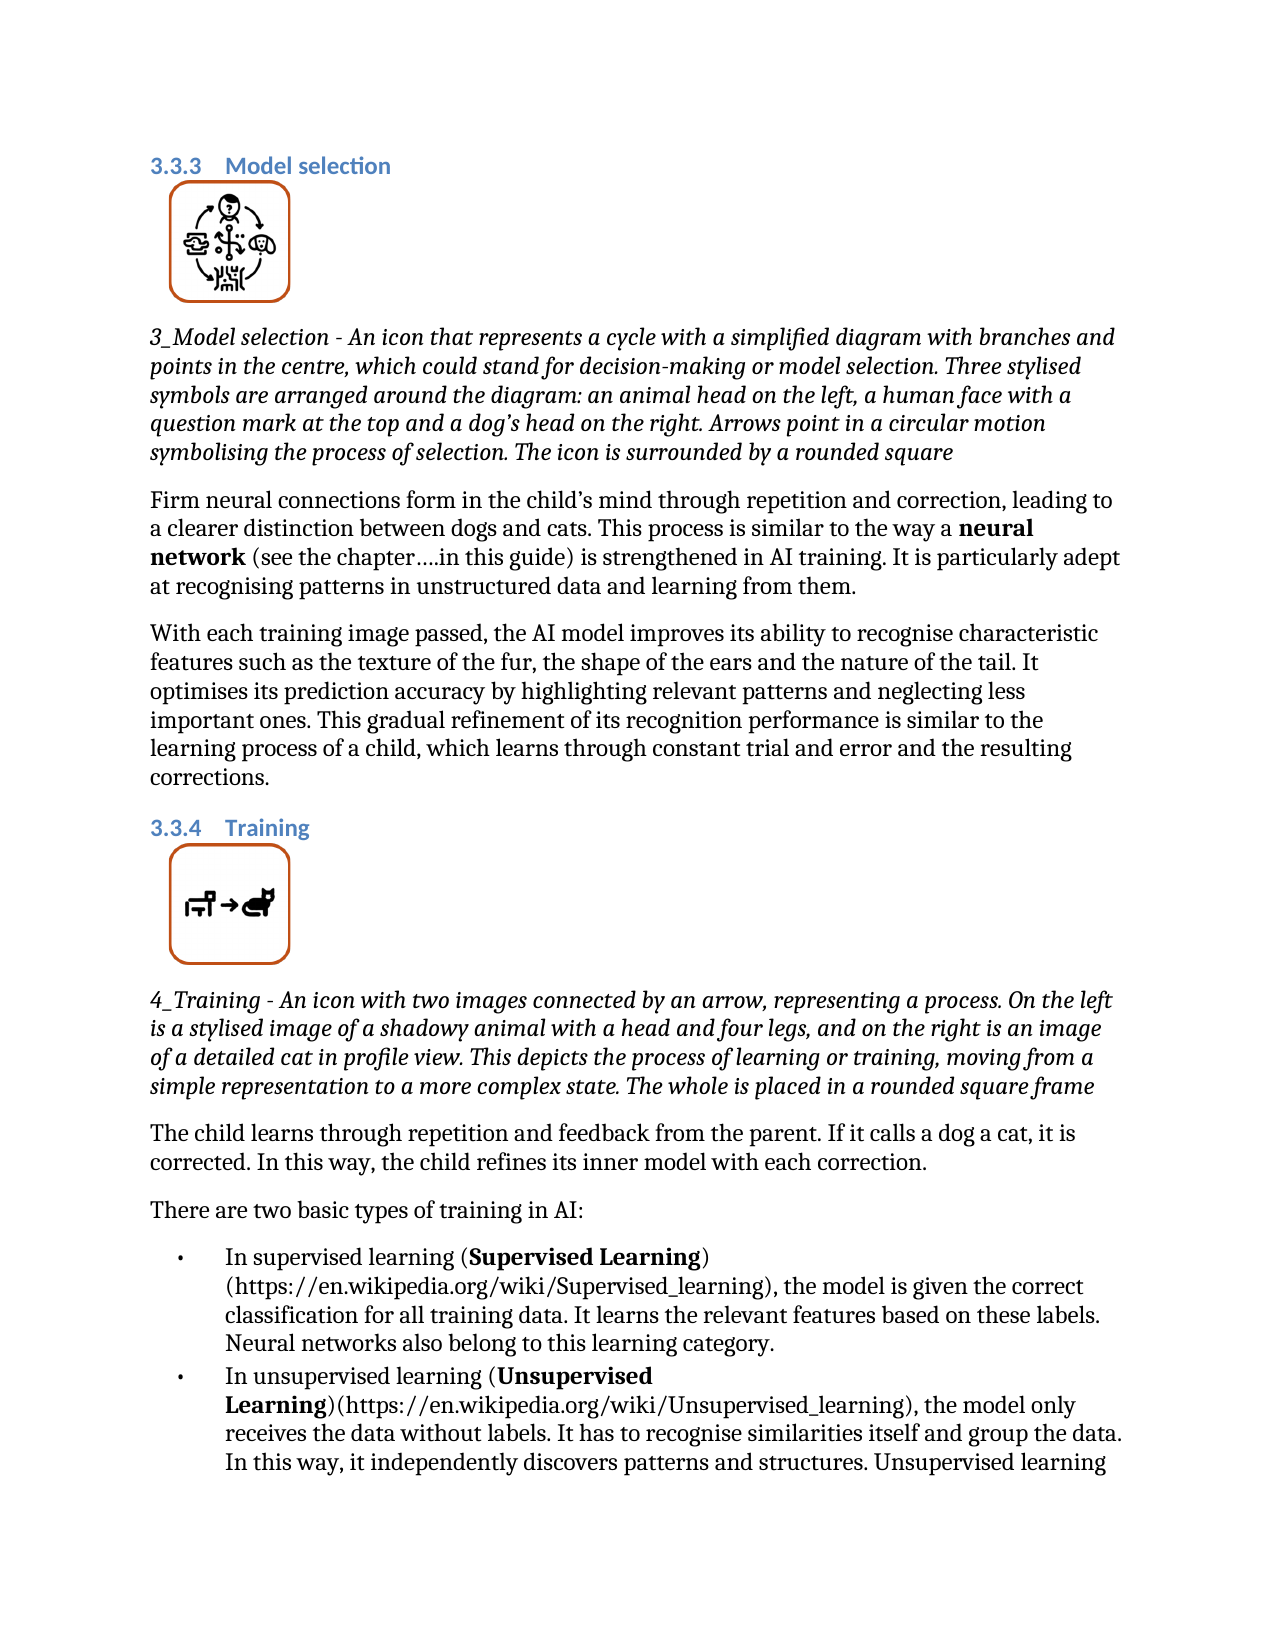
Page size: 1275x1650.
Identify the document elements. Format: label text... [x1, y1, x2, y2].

subtitle 3.3.3 Model selection [150, 150, 1125, 181]
text Firm neural connections form in the child’s mind through repetition and correction, leading to a clearer distinction between dogs and cats. This process is similar to the way a neural network (see the chapter….in this guide) is strengthened in AI training. It is particularly adept at recognising patterns in unstructured data and learning from them. [150, 486, 1125, 601]
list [175, 1362, 1125, 1477]
text The child learns through repetition and feedback from the parent. If it calls a dog a cat, it is corrected. In this way, the child refines its inner model with each correction. [150, 1119, 1125, 1177]
text There are two basic types of training in AI: [150, 1196, 1125, 1224]
subtitle 3.3.4 Training [150, 813, 1125, 843]
text With each training image passed, the AI model improves its ability to recognise characteristic features such as the texture of the fur, the shape of the ears and the nature of the tail. It optimises its prediction accuracy by highlighting relevant patterns and neglecting less important ones. This gradual refinement of its recognition performance is similar to the learning process of a child, which learns through constant trial and error and the resulting corrections. [150, 619, 1125, 792]
picture [168, 843, 291, 965]
text 3_Model selection - An icon that represents a cycle with a simplified diagram with branches and points in the centre, which could stand for decision-making or model selection. Three stylised symbols are arranged around the diagram: an animal head on the left, a human face with a question mark at the top and a dog’s head on the right. Arrows point in a circular motion symbolising the process of selection. The icon is surrounded by a rounded square [150, 323, 1125, 467]
picture [168, 180, 291, 303]
text 4_Training - An icon with two images connected by an arrow, representing a process. On the left is a stylised image of a shadowy animal with a head and four legs, and on the right is an image of a detailed cat in profile view. This depicts the process of learning or training, moving from a simple representation to a more complex state. The whole is placed in a rounded square frame [150, 986, 1125, 1101]
list In supervised learning (Supervised Learning) (https://en.wikipedia.org/wiki/Supervised_learning), the model is given the correct classification for all training data. It learns the relevant features based on these labels. Neural networks also belong to this learning category. [175, 1243, 1125, 1358]
